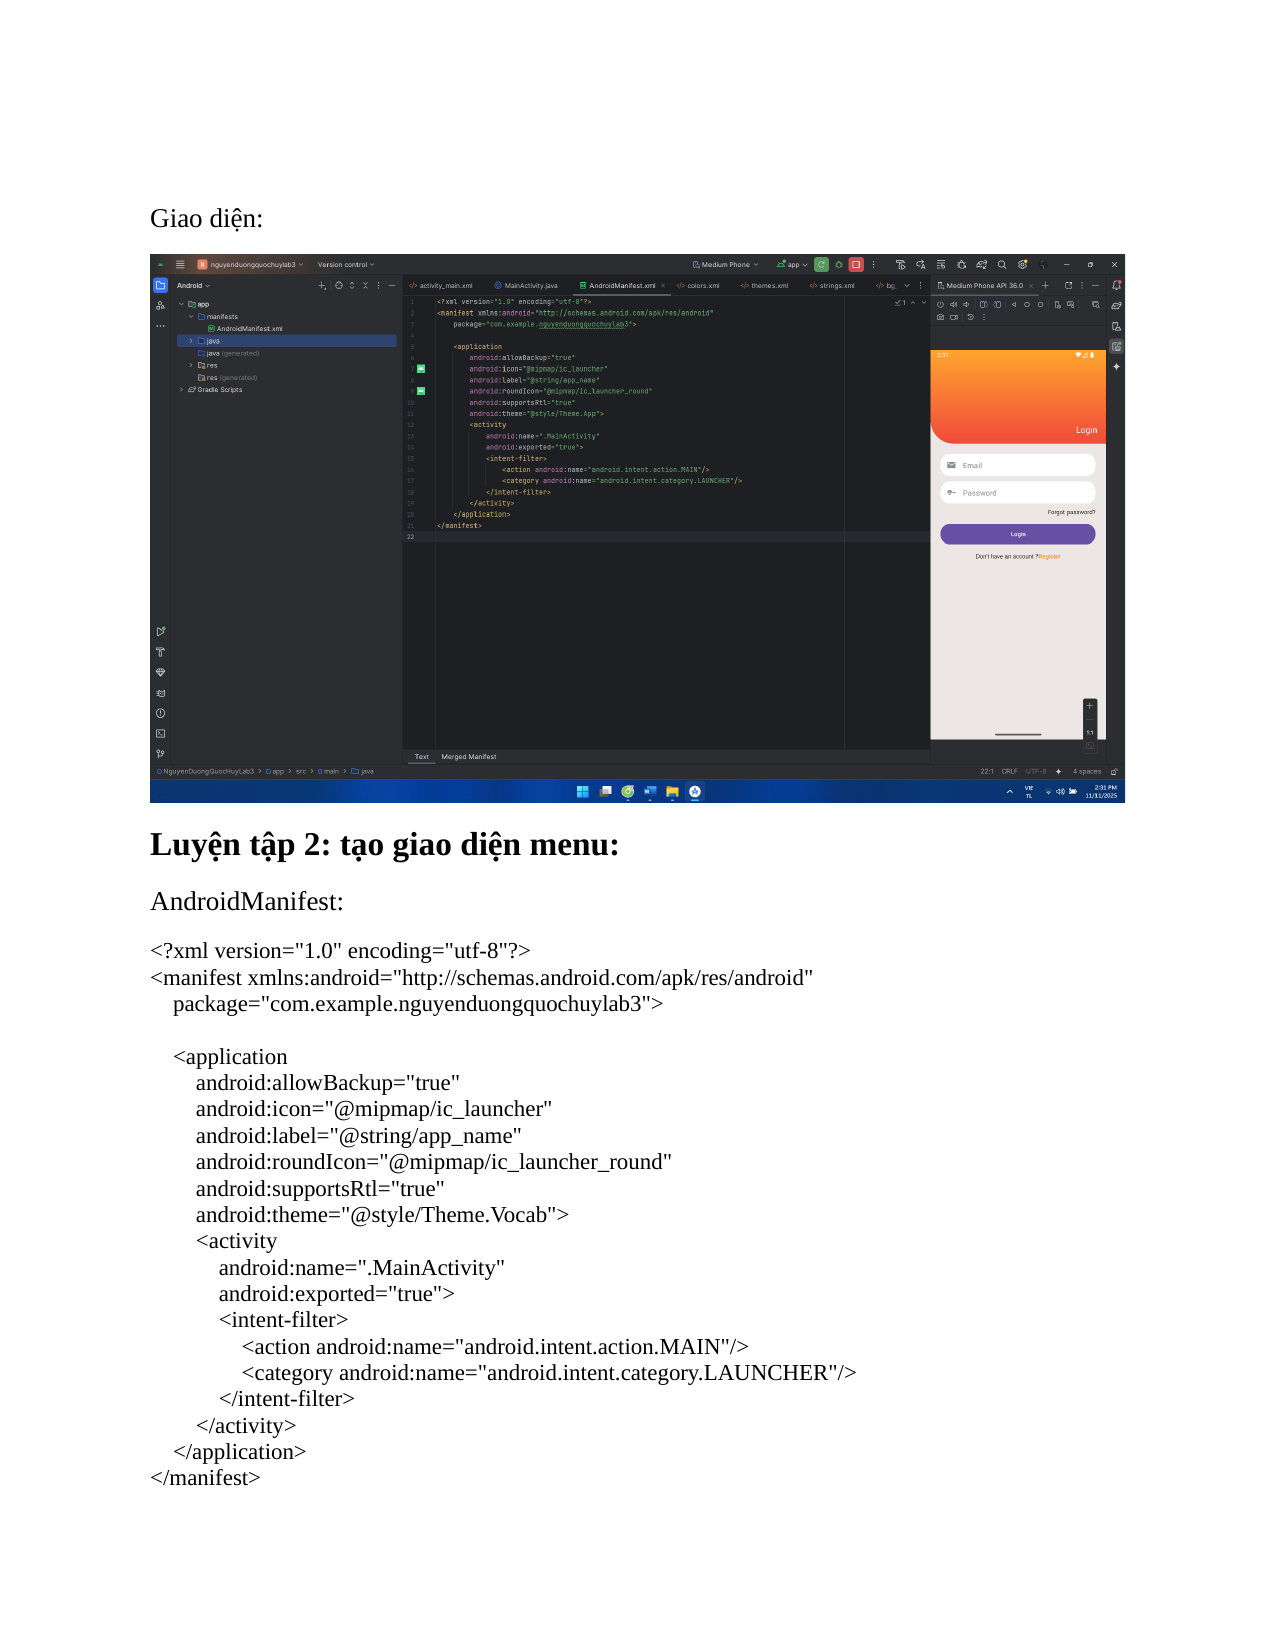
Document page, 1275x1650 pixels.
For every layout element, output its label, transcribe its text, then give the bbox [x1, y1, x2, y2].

text <?xml version="1.0" encoding="utf-8"?> <manifest xmlns:android="http://schemas.android.com/apk/res/android" package="com.example.nguyenduongquochuylab3"> <application android:allowBackup="true" android:icon="@mipmap/ic_launcher" android:label="@string/app_name" android:roundIcon="@mipmap/ic_launcher_round" android:supportsRtl="true" android:theme="@style/Theme.Vocab"> <activity android:name=".MainActivity" android:exported="true"> <intent-filter> <action android:name="android.intent.action.MAIN"/> <category android:name="android.intent.category.LAUNCHER"/> </intent-filter> </activity> </application> </manifest> [150, 937, 1125, 1491]
picture [150, 254, 1125, 803]
text Giao diện: [150, 202, 1125, 233]
text Luyện tập 2: tạo giao diện menu: [150, 824, 1125, 863]
text AndroidManifest: [150, 885, 1125, 916]
